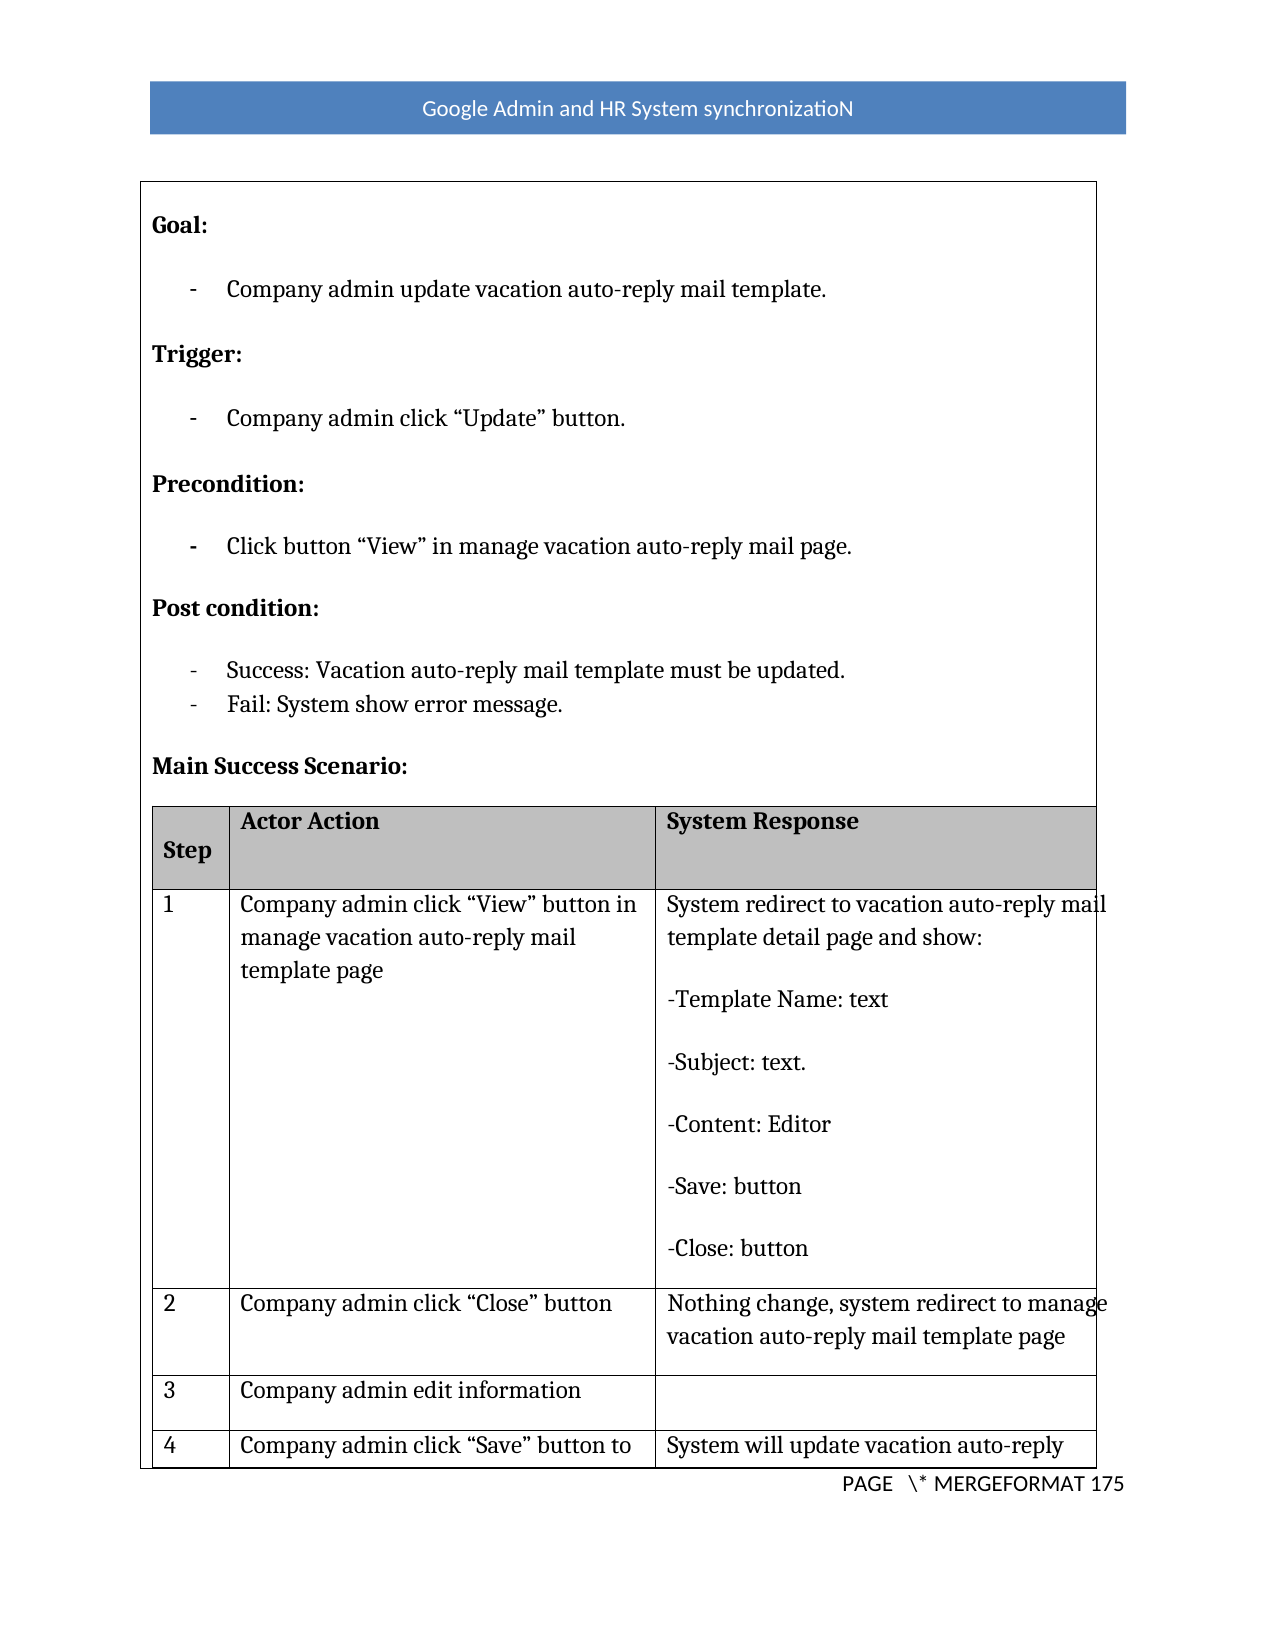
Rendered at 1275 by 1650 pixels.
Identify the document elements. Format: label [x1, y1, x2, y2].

table_cell [141, 182, 1096, 1468]
